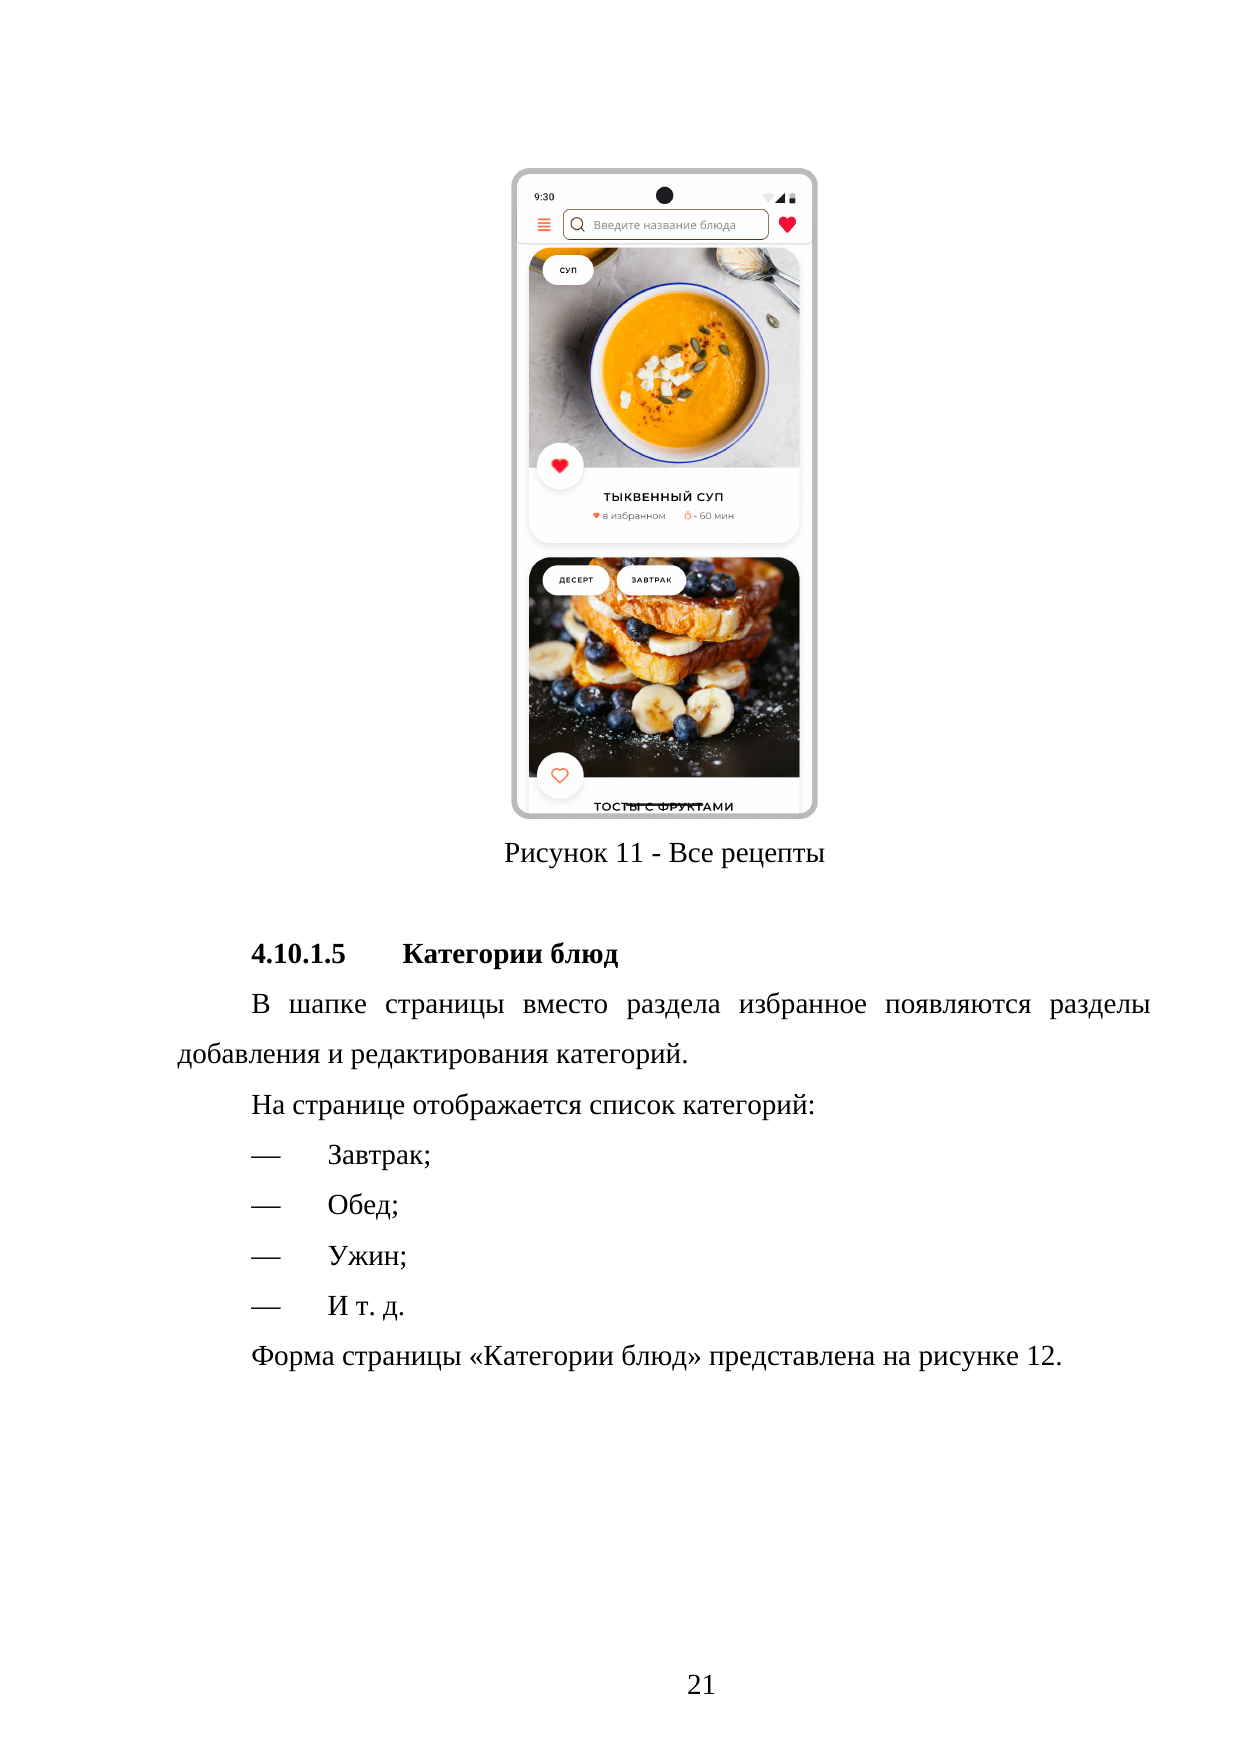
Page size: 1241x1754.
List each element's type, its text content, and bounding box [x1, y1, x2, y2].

text Обед; [177, 1187, 1152, 1221]
picture [511, 168, 818, 819]
text На странице отображается список категорий: [251, 1087, 1152, 1120]
text Ужин; [177, 1238, 1152, 1271]
text Завтрак; [177, 1137, 1152, 1171]
list Все рецепты [177, 835, 1152, 869]
subtitle Категории блюд [177, 936, 1152, 969]
text И т. д. [177, 1288, 1152, 1322]
list Форма страницы «Категории блюд» представлена на рисунке 12. [251, 1338, 1152, 1372]
text В шапке страницы вместо раздела избранное появляются разделы добавления и редактирования категорий. [177, 986, 1152, 1070]
